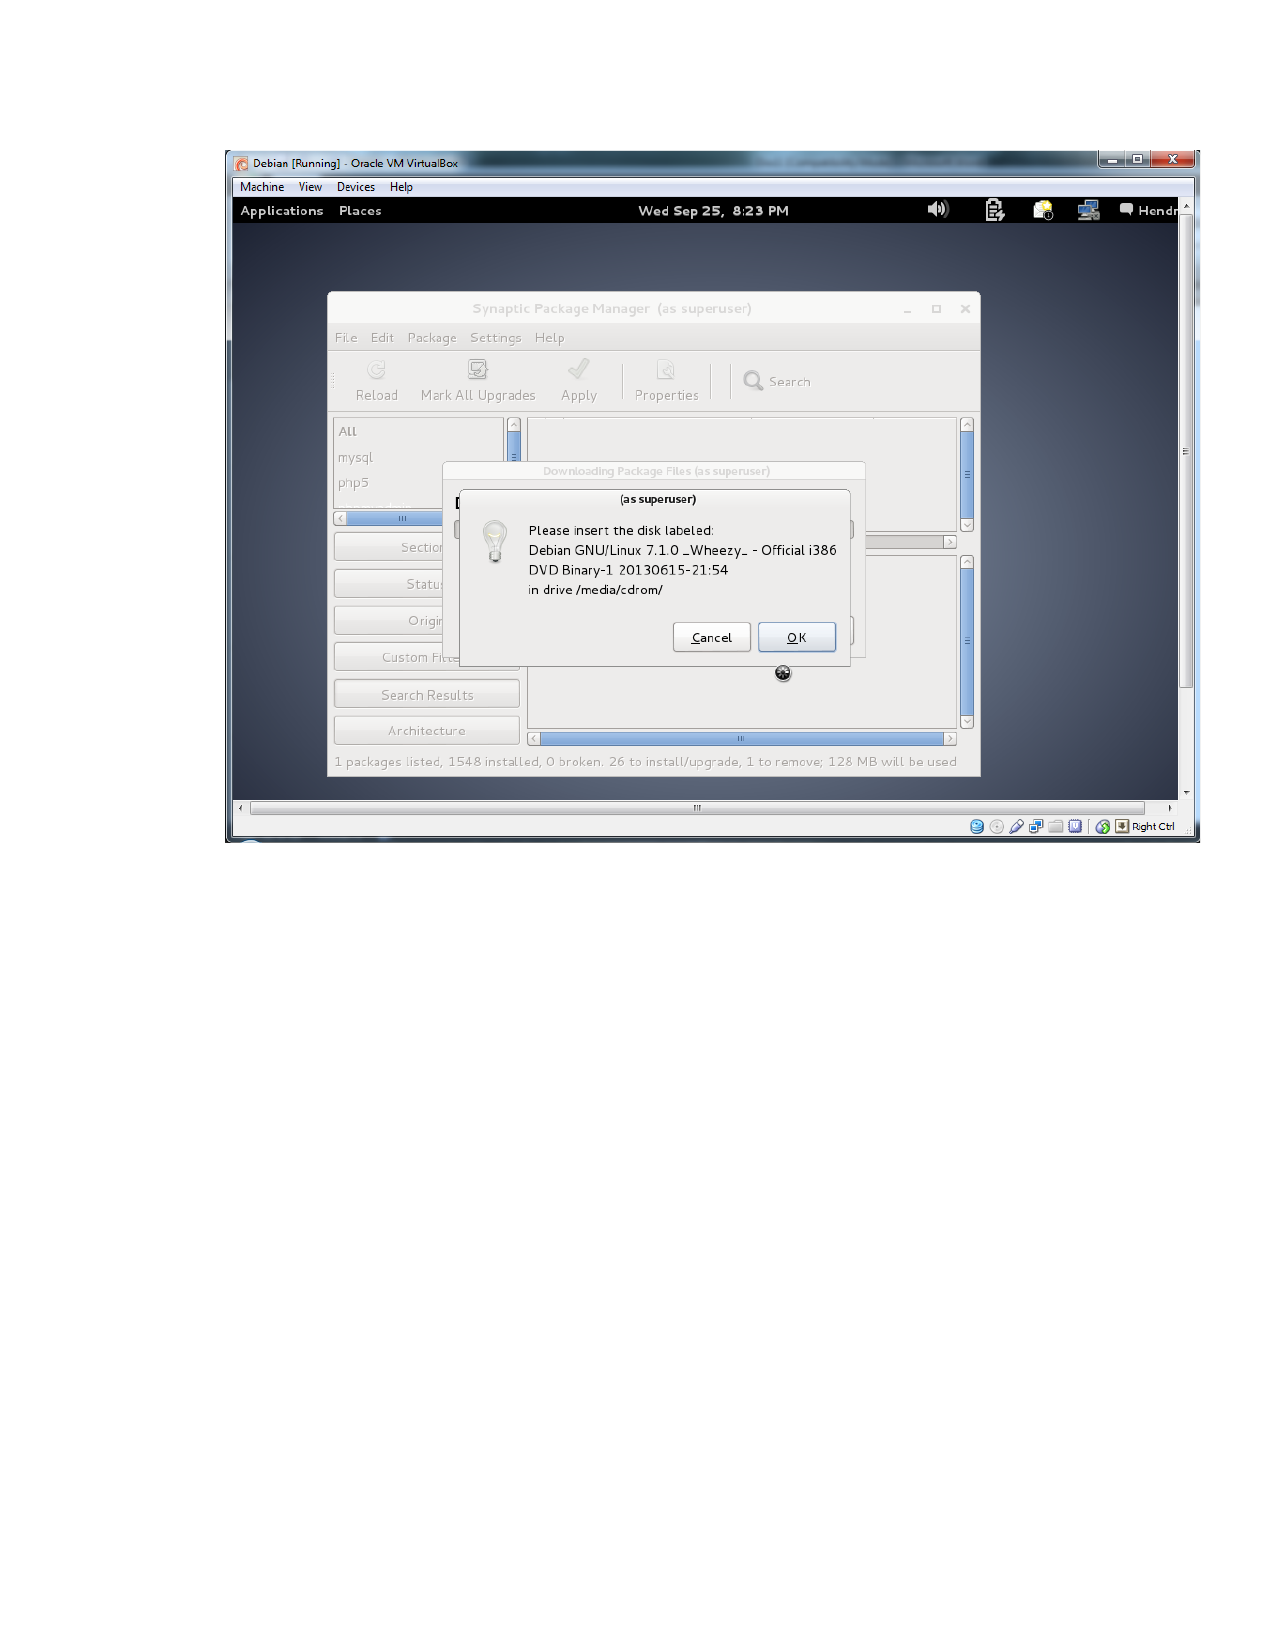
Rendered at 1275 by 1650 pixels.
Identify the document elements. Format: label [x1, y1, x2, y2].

picture [225, 150, 1200, 843]
